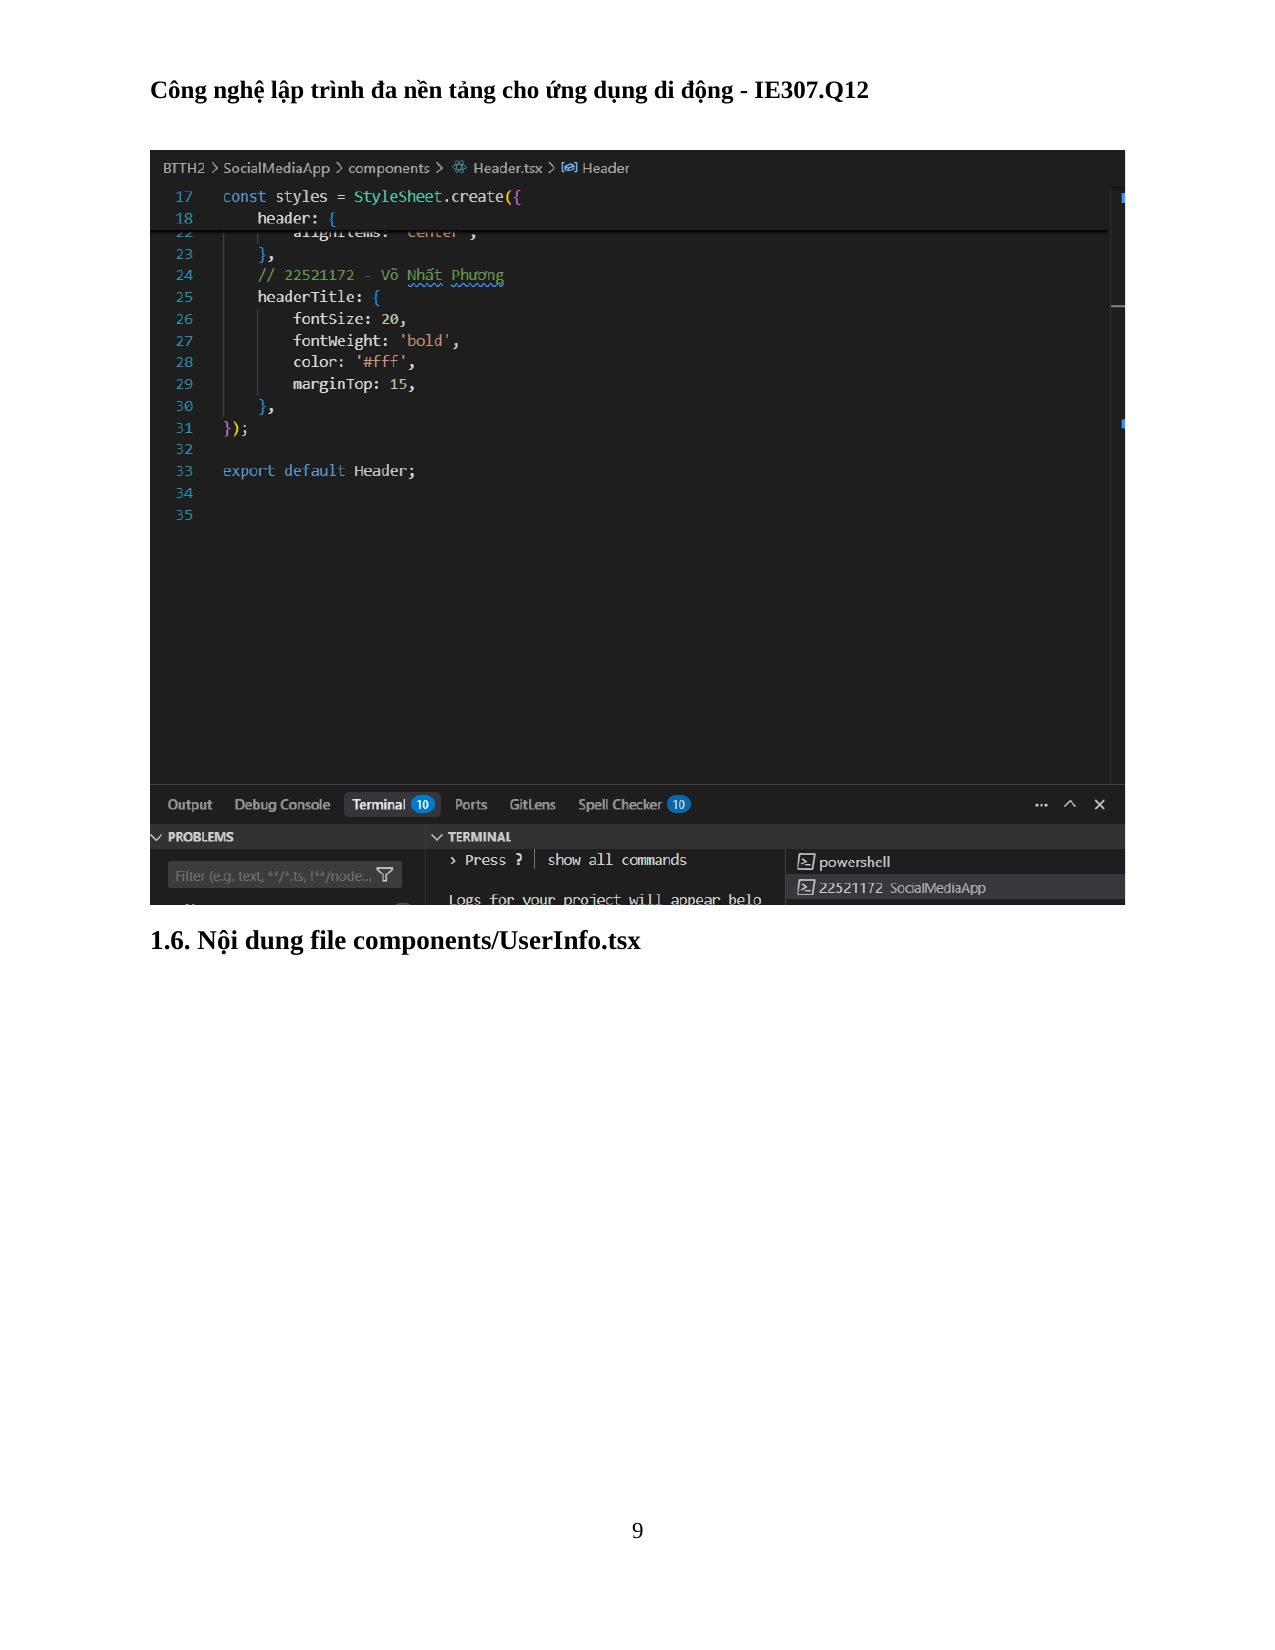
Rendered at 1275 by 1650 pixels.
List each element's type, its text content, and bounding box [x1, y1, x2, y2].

picture [150, 150, 1125, 905]
text 1.6. Nội dung file components/UserInfo.tsx [150, 924, 1125, 955]
